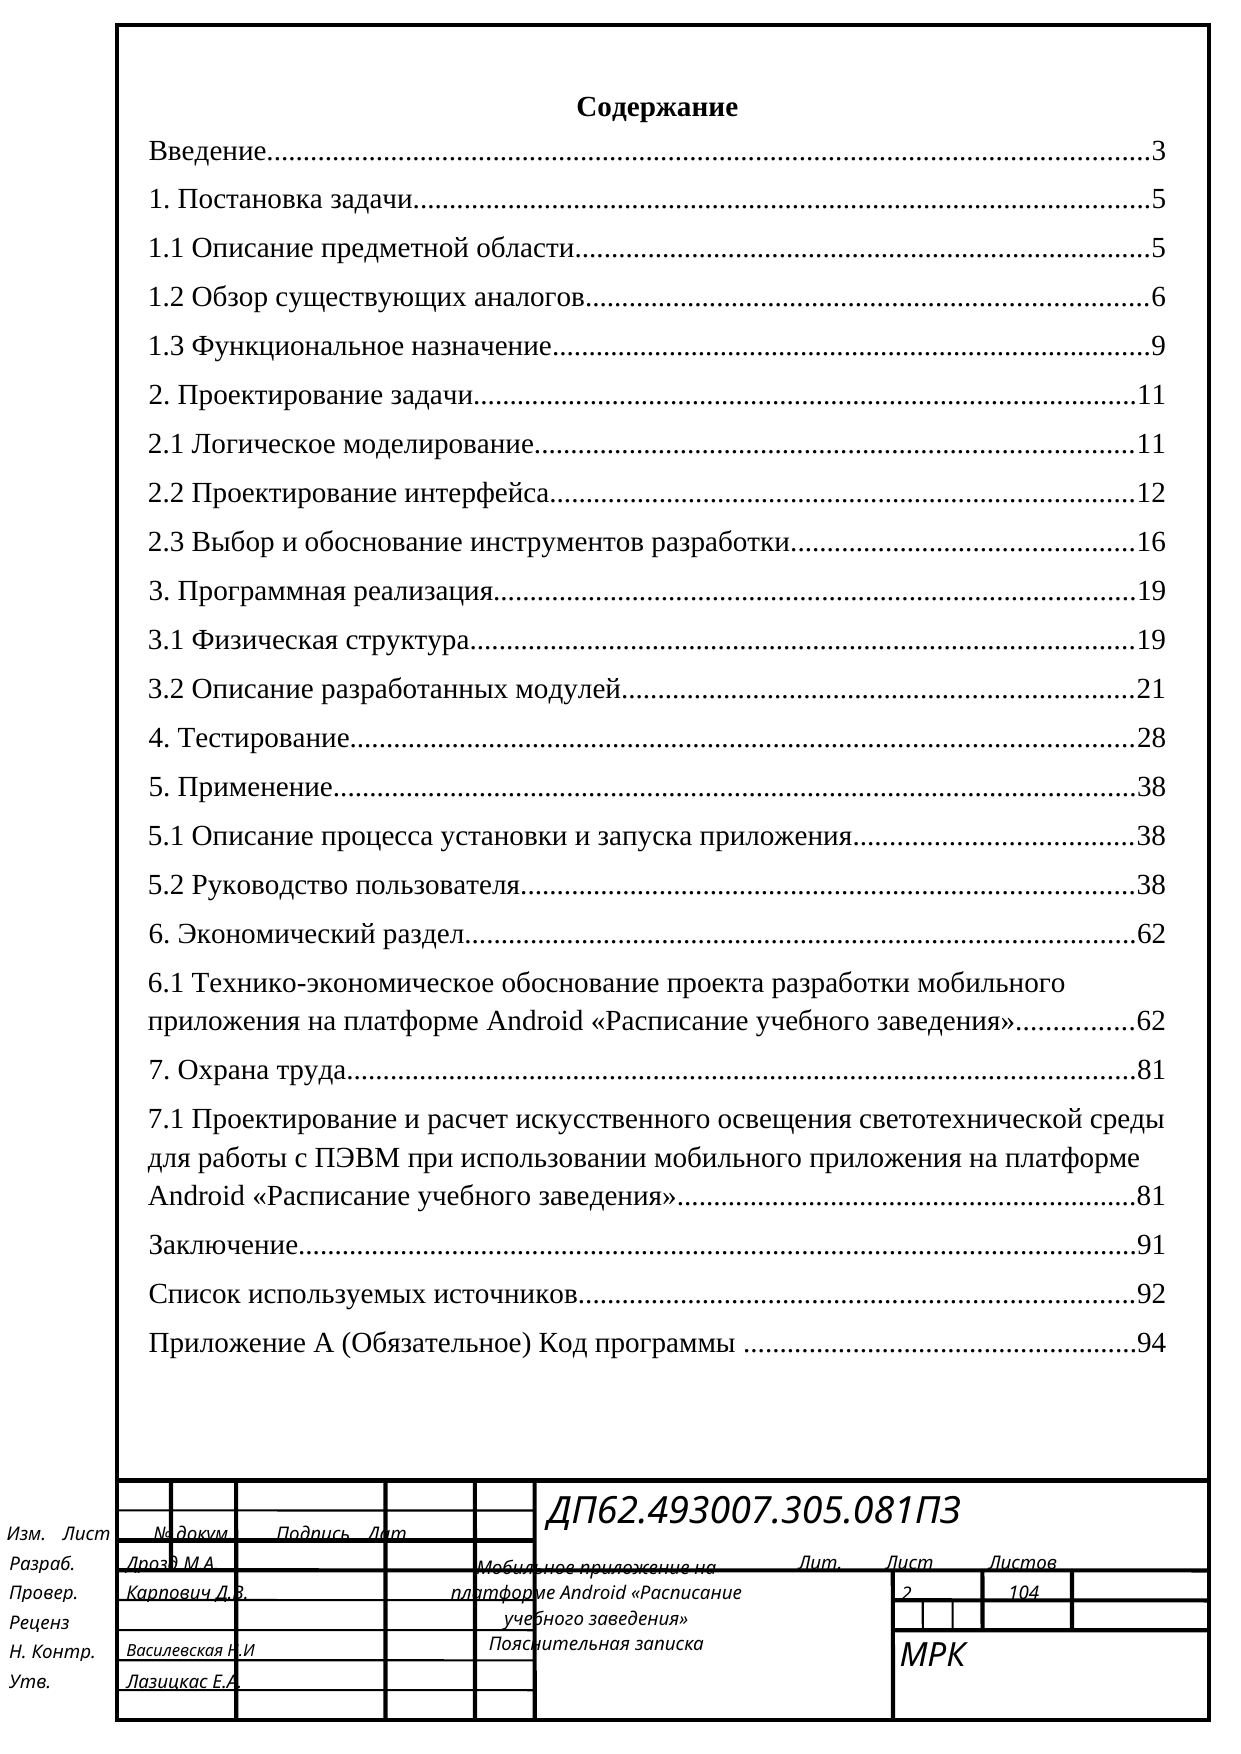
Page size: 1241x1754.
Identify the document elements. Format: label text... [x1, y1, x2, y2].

text 1.1 Описание предметной области 5 [148, 231, 1167, 264]
text 4. Тестирование 28 [148, 720, 1167, 754]
text Заключение 91 [148, 1227, 1167, 1261]
text 7.1 Проектирование и расчет искусственного освещения светотехнической среды для работы с ПЭВМ при использовании мобильного приложения на платформе Android «Расписание учебного заведения» 81 [148, 1101, 1167, 1212]
text 2. Проектирование задачи 11 [148, 377, 1167, 411]
text 6. Экономический раздел 62 [148, 916, 1167, 949]
text Содержание [148, 89, 1167, 122]
text 3.1 Физическая структура 19 [148, 622, 1167, 656]
text 5.2 Руководство пользователя 38 [148, 867, 1167, 901]
text 1.2 Обзор существующих аналогов 6 [148, 279, 1167, 313]
text 3.2 Описание разработанных модулей 21 [148, 671, 1167, 705]
text 1.3 Функциональное назначение 9 [148, 328, 1167, 362]
text 3. Программная реализация 19 [148, 573, 1167, 607]
text 5.1 Описание процесса установки и запуска приложения 38 [148, 818, 1167, 852]
text 2.2 Проектирование интерфейса 12 [148, 475, 1167, 509]
text 1. Постановка задачи 5 [148, 182, 1167, 215]
text 5. Применение 38 [148, 769, 1167, 803]
text 7. Охрана труда 81 [148, 1052, 1167, 1086]
text Введение 3 [148, 133, 1167, 166]
text 2.3 Выбор и обоснование инструментов разработки 16 [148, 524, 1167, 558]
text 2.1 Логическое моделирование 11 [148, 426, 1167, 460]
text 6.1 Технико-экономическое обоснование проекта разработки мобильного приложения на платформе Android «Расписание учебного заведения» 62 [148, 965, 1167, 1037]
text Приложение А (Обязательное) Код программы 94 [148, 1325, 1167, 1359]
text Список используемых источников 92 [148, 1276, 1167, 1310]
